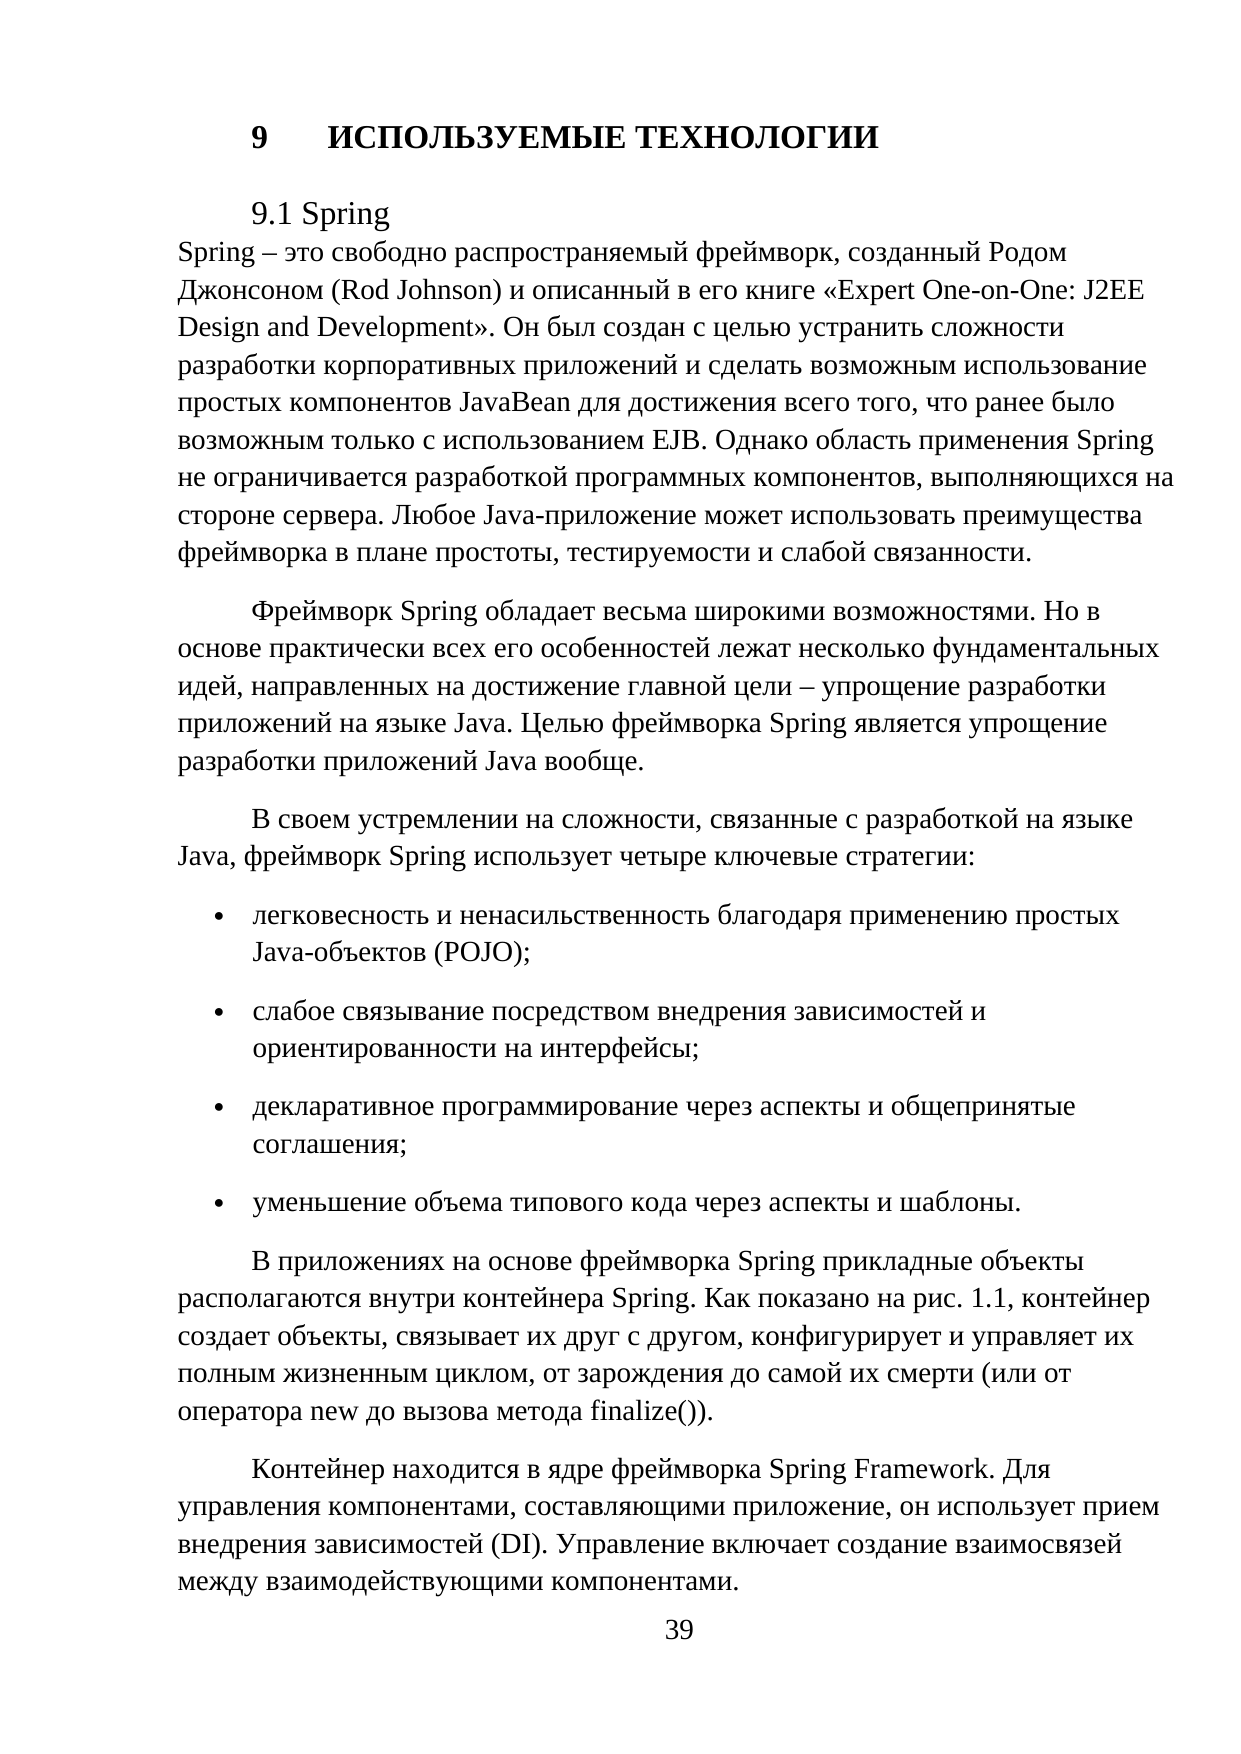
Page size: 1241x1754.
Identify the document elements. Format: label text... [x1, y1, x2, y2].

text Контейнер находится в ядре фреймворка Spring Framework. Для управления компонентами, составляющими приложение, он использует прием внедрения зависимостей (DI). Управление включает создание взаимосвязей между взаимодействующими компонентами. [177, 1448, 1181, 1598]
list легковесность и ненасильственность благодаря применению простых Java-объектов (POJO); [215, 894, 1181, 969]
list слабое связывание посредством внедрения зависимостей и ориентированности на интерфейсы; [215, 990, 1181, 1065]
text В своем устремлении на сложности, связанные с разработкой на языке Java, фреймворк Spring использует четыре ключевые стратегии: [177, 798, 1181, 873]
list ИСПОЛЬЗУЕМЫЕ ТЕХНОЛОГИИ [177, 118, 1181, 156]
text В приложениях на основе фреймворка Spring прикладные объекты располагаются внутри контейнера Spring. Как показано на рис. 1.1, контейнер создает объекты, связывает их друг с другом, конфигурирует и управляет их полным жизненным циклом, от зарождения до самой их смерти (или от оператора new до вызова метода finalize()). [177, 1240, 1181, 1427]
list уменьшение объема типового кода через аспекты и шаблоны. [215, 1182, 1181, 1219]
text Фреймворк Spring обладает весьма широкими возможностями. Но в основе практически всех его особенностей лежат несколько фундаментальных идей, направленных на достижение главной цели – упрощение разработки приложений на языке Java. Целью фреймворка Spring является упрощение разработки приложений Java вообще. [177, 590, 1181, 777]
list декларативное программирование через аспекты и общепринятые соглашения; [215, 1086, 1181, 1161]
text 9.1 Spring Spring – это свободно распространяемый фреймворк, созданный Родом Джонсоном (Rod Johnson) и описанный в его книге «Expert One-on-One: J2EE Design and Development». Он был создан с целью устранить сложности разработки корпоративных приложений и сделать возможным использование простых компонентов JavaBean для достижения всего того, что ранее было возможным только с использованием EJB. Однако область применения Spring не ограничивается разработкой программных компонентов, выполняющихся на стороне сервера. Любое Java-приложение может использовать преимущества фреймворка в плане простоты, тестируемости и слабой связанности. [177, 194, 1181, 569]
